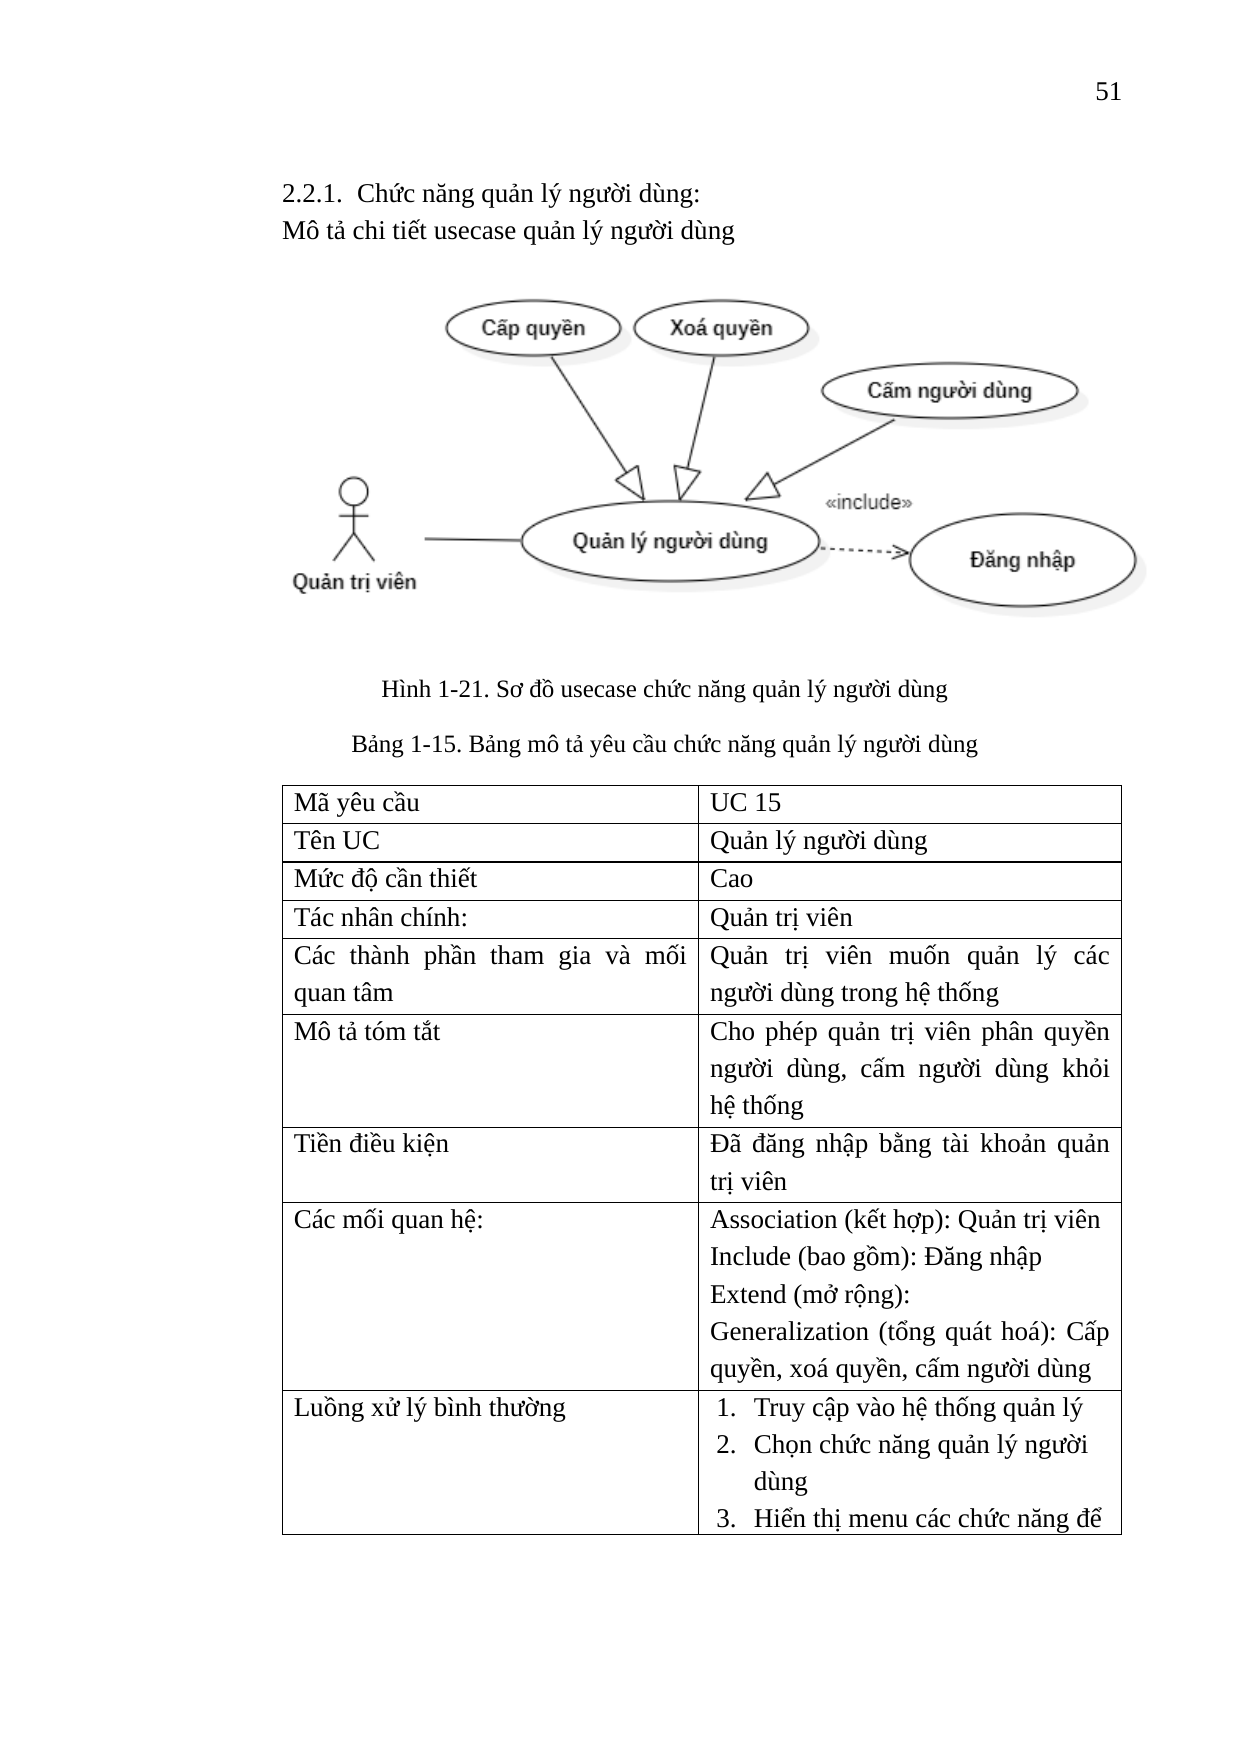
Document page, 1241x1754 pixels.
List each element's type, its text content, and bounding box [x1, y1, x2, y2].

table_cell Association (kết hợp): Quản trị viên Include (bao gồm): Đăng nhập Extend (mở rộng): Generalization (tổng quát hoá): Cấp quyền, xoá quyền, cấm người dùng [699, 1203, 1121, 1390]
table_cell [699, 1391, 1121, 1534]
table_cell Đã đăng nhập bằng tài khoản quản trị viên [699, 1128, 1121, 1202]
table_cell Tên UC [283, 824, 698, 861]
picture [281, 268, 1167, 652]
table_cell Các thành phần tham gia và mối quan tâm [283, 939, 698, 1014]
text Hình 1-21. Sơ đồ usecase chức năng quản lý người dùng [207, 674, 1122, 703]
table_cell Quản lý người dùng [699, 824, 1121, 861]
table_cell Mô tả tóm tắt [283, 1015, 698, 1127]
table_cell Quản trị viên muốn quản lý các người dùng trong hệ thống [699, 939, 1121, 1014]
table_cell Cao [699, 863, 1121, 900]
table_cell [283, 1391, 698, 1534]
subtitle Chức năng quản lý người dùng: [282, 177, 1122, 208]
text Mô tả chi tiết usecase quản lý người dùng [282, 214, 1122, 246]
table_cell Tác nhân chính: [283, 901, 698, 938]
table_header UC 15 [699, 786, 1121, 823]
table_cell Các mối quan hệ: [283, 1203, 698, 1390]
text Bảng 1-15. Bảng mô tả yêu cầu chức năng quản lý người dùng [207, 729, 1122, 758]
table_cell Tiền điều kiện [283, 1128, 698, 1202]
table_cell Mức độ cần thiết [283, 863, 698, 900]
table_cell Quản trị viên [699, 901, 1121, 938]
table_cell Cho phép quản trị viên phân quyền người dùng, cấm người dùng khỏi hệ thống [699, 1015, 1121, 1127]
table_header Mã yêu cầu [283, 786, 698, 823]
